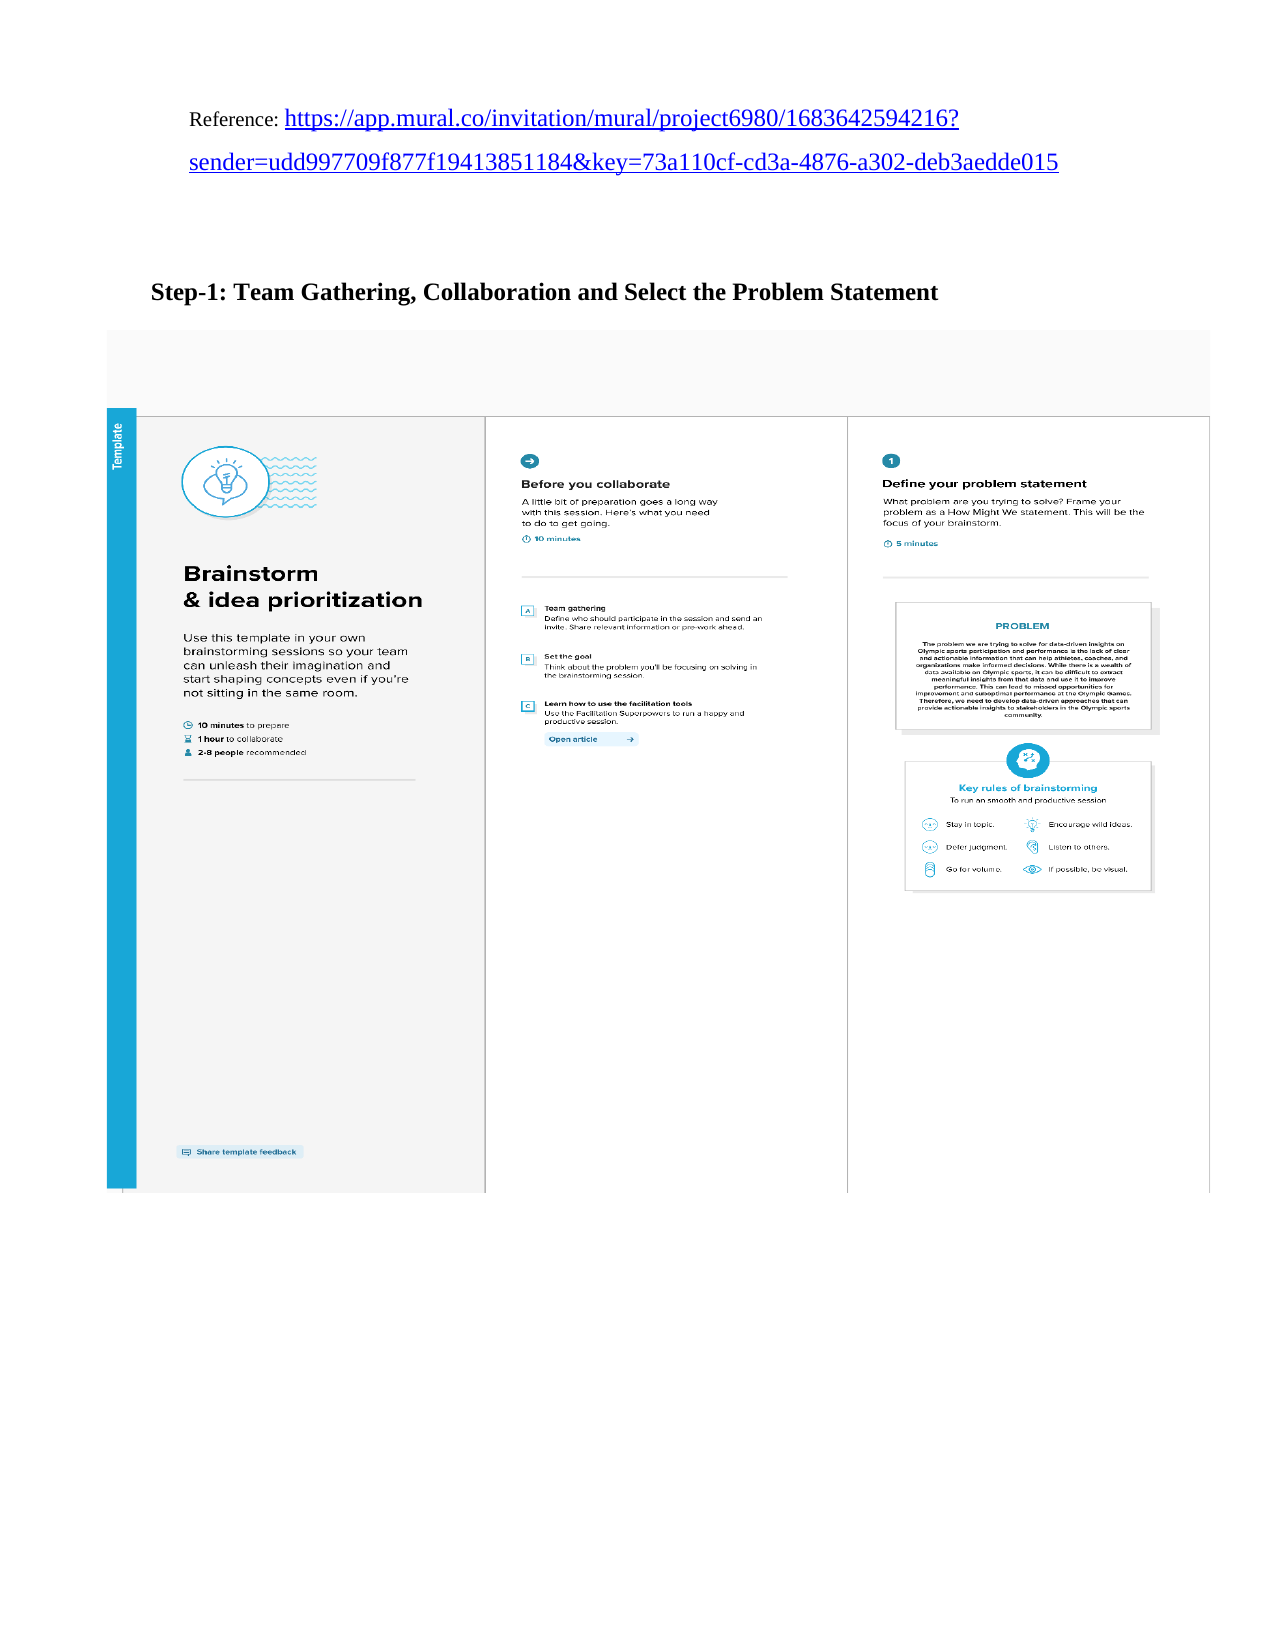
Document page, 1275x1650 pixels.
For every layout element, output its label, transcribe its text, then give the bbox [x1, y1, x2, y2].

picture [106, 330, 1211, 1193]
text Reference: https://app.mural.co/invitation/mural/project6980/1683642594216?sender=udd997709f877f19413851184&key=73a110cf-cd3a-4876-a302-deb3aedde015 [189, 103, 1167, 175]
text Step-1: Team Gathering, Collaboration and Select the Problem Statement [151, 277, 1167, 306]
